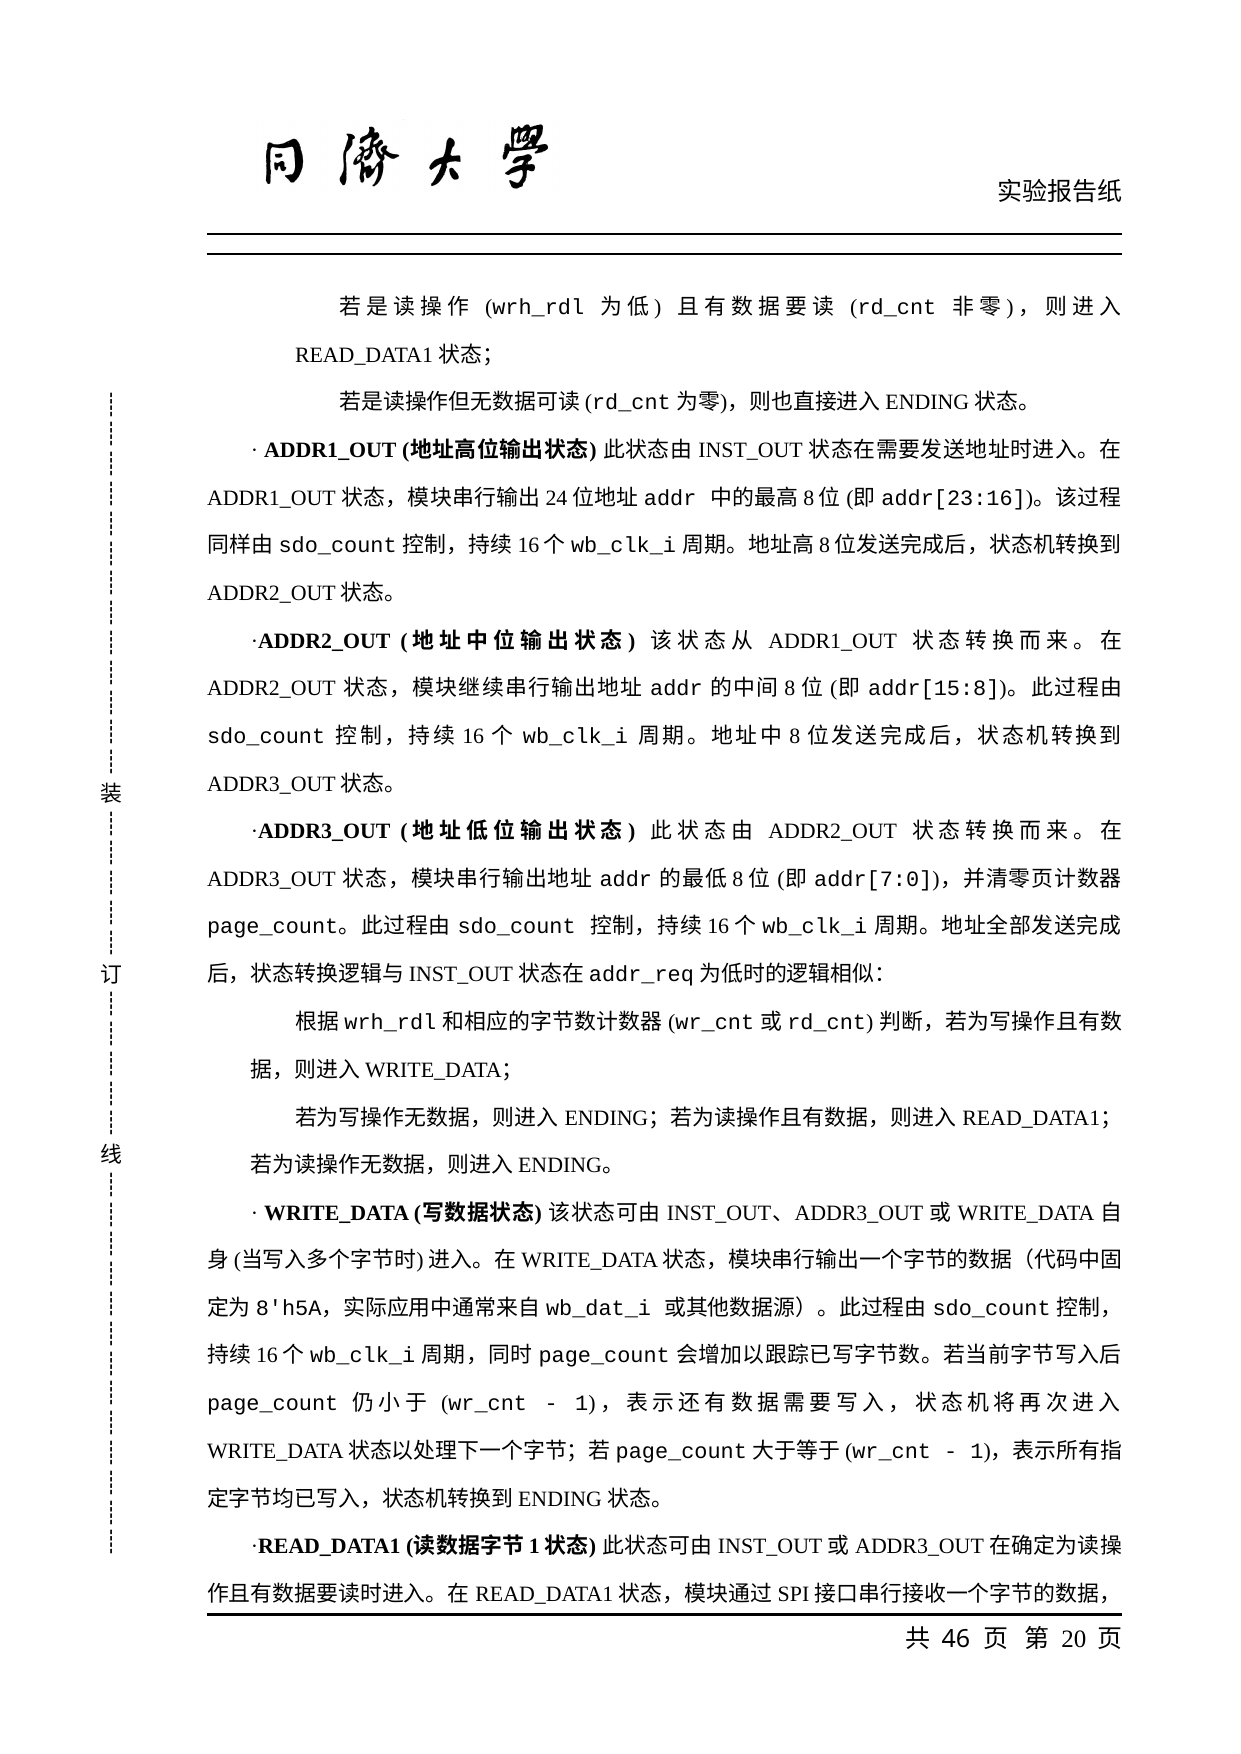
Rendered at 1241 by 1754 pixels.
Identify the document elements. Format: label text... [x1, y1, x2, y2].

text 若为写操作无数据，则进入 ENDING；若为读操作且有数据，则进入 READ_DATA1；若为读操作无数据，则进入 ENDING。 [251, 1099, 1122, 1179]
text ·ADDR2_OUT (地址中位输出状态) 该状态从 ADDR1_OUT 状态转换而来。在 ADDR2_OUT 状态，模块继续串行输出地址 addr 的中间8位 (即 addr[15:8])。此过程由 sdo_count 控制，持续16个 wb_clk_i 周期。地址中8位发送完成后，状态机转换到 ADDR3_OUT 状态。 [207, 623, 1122, 797]
text · ADDR1_OUT (地址高位输出状态) 此状态由 INST_OUT 状态在需要发送地址时进入。在 ADDR1_OUT 状态，模块串行输出24位地址 addr 中的最高8位 (即 addr[23:16])。该过程同样由 sdo_count 控制，持续16个 wb_clk_i 周期。地址高8位发送完成后，状态机转换到 ADDR2_OUT 状态。 [207, 432, 1122, 607]
text 若是读操作 (wrh_rdl 为低) 且有数据要读 (rd_cnt 非零)，则进入 READ_DATA1 状态； [295, 289, 1122, 368]
text · WRITE_DATA (写数据状态) 该状态可由 INST_OUT、ADDR3_OUT 或 WRITE_DATA 自身 (当写入多个字节时) 进入。在 WRITE_DATA 状态，模块串行输出一个字节的数据（代码中固定为 8'h5A，实际应用中通常来自 wb_dat_i 或其他数据源）。此过程由 sdo_count 控制，持续16个 wb_clk_i 周期，同时 page_count 会增加以跟踪已写字节数。若当前字节写入后 page_count 仍小于 (wr_cnt - 1)，表示还有数据需要写入，状态机将再次进入 WRITE_DATA 状态以处理下一个字节；若 page_count 大于等于 (wr_cnt - 1)，表示所有指定字节均已写入，状态机转换到 ENDING 状态。 [207, 1194, 1122, 1512]
text 若是读操作但无数据可读 (rd_cnt 为零)，则也直接进入 ENDING 状态。 [295, 384, 1122, 416]
text 根据 wrh_rdl 和相应的字节数计数器 (wr_cnt 或 rd_cnt) 判断，若为写操作且有数据，则进入 WRITE_DATA； [251, 1004, 1122, 1084]
text ·ADDR3_OUT (地址低位输出状态) 此状态由 ADDR2_OUT 状态转换而来。在 ADDR3_OUT 状态，模块串行输出地址 addr 的最低8位 (即 addr[7:0])，并清零页计数器 page_count。此过程由 sdo_count 控制，持续16个 wb_clk_i 周期。地址全部发送完成后，状态转换逻辑与 INST_OUT 状态在 addr_req 为低时的逻辑相似： [207, 813, 1122, 988]
picture [244, 116, 566, 196]
